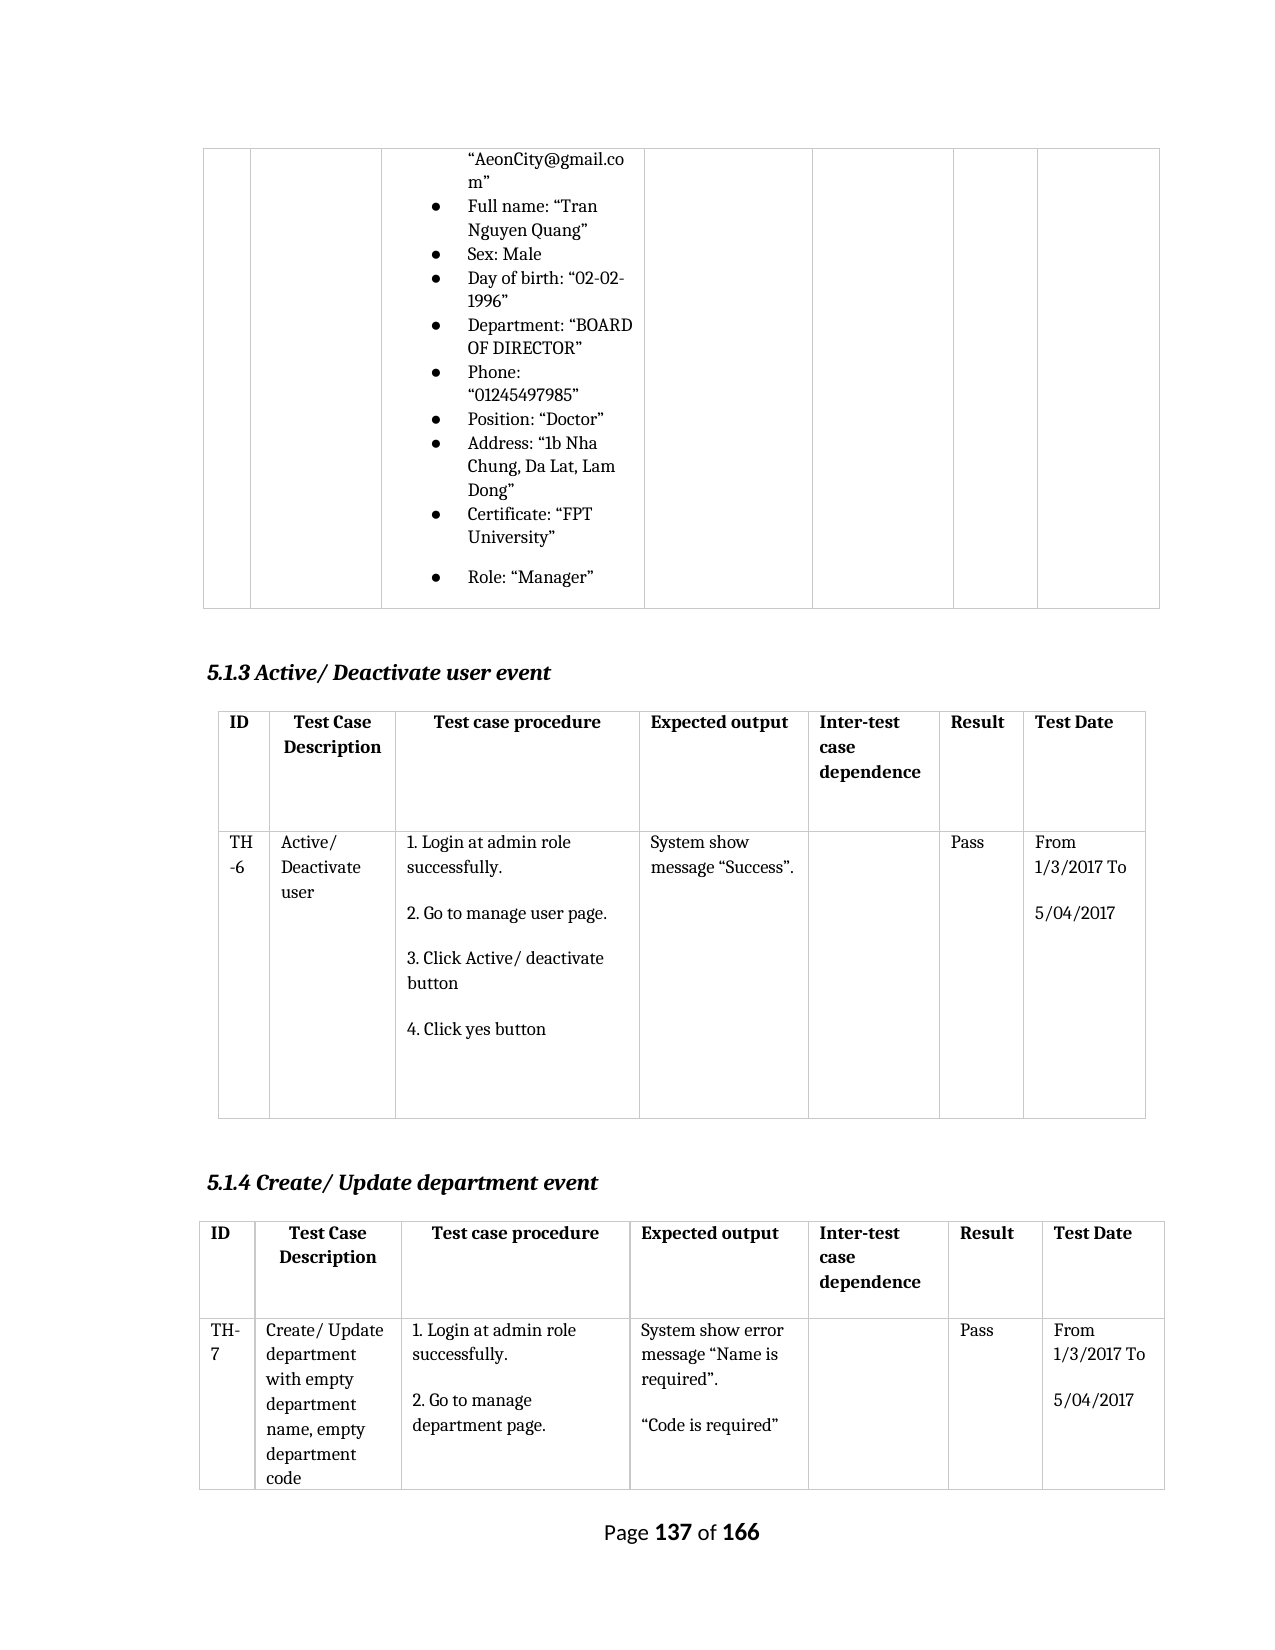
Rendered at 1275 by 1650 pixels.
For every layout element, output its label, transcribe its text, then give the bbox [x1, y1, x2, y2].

text 5.1.3 Active/ Deactivate user event [207, 659, 1157, 686]
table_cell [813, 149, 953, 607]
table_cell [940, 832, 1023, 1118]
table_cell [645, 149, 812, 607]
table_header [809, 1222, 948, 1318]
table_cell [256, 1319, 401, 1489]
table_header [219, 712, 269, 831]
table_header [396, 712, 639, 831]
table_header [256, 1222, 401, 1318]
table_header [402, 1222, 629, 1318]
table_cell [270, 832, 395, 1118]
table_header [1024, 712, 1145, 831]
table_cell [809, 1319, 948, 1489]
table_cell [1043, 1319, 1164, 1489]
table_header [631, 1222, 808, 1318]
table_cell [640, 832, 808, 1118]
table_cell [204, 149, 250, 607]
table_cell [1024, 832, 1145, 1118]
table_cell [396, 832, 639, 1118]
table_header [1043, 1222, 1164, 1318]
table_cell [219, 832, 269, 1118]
text 5.1.4 Create/ Update department event [207, 1170, 1157, 1196]
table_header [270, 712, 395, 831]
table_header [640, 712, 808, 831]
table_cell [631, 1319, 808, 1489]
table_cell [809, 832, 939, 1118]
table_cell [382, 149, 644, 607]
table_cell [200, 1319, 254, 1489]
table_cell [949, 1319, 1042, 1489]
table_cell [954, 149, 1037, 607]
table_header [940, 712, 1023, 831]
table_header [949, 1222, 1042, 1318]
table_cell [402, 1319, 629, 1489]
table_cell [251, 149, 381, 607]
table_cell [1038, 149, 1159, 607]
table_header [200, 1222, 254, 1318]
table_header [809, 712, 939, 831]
